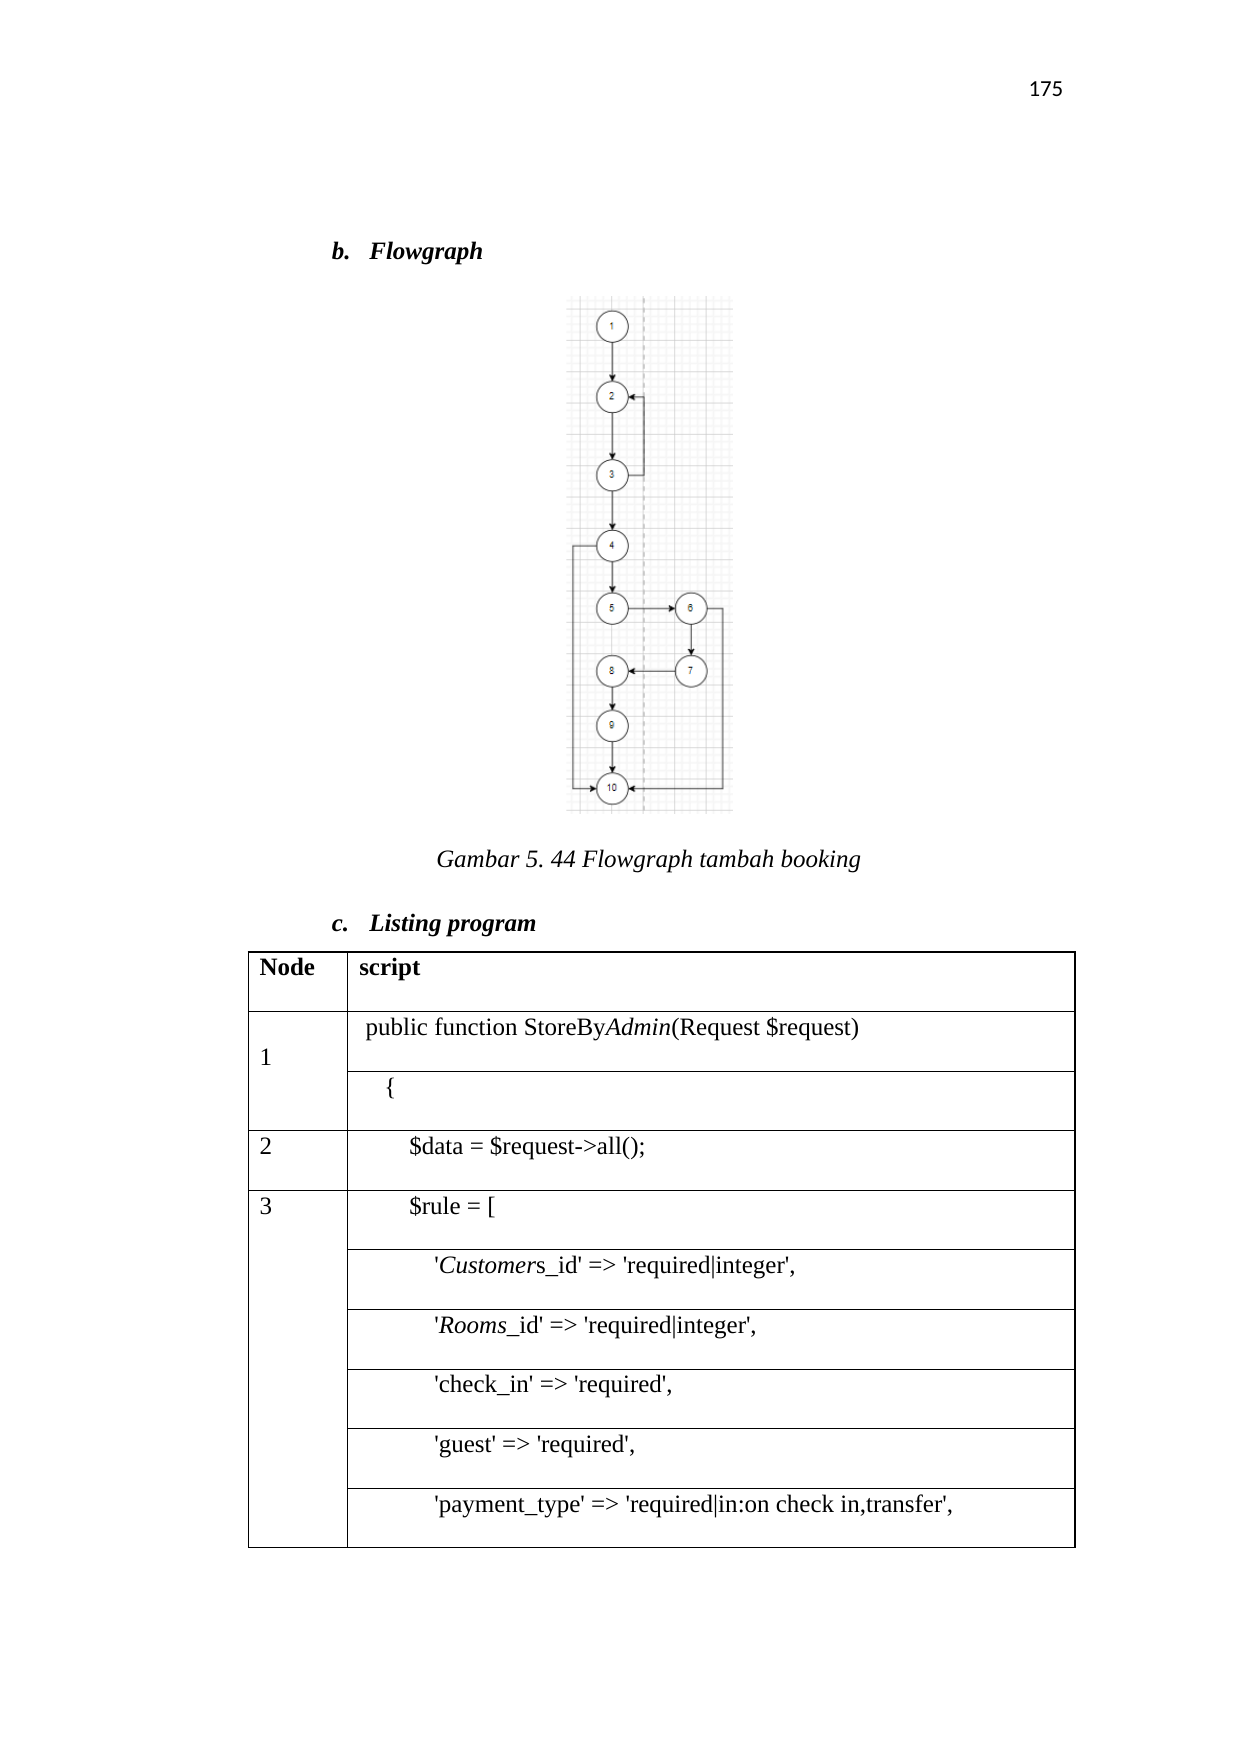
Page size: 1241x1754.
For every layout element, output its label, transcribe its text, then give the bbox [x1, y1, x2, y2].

list Flowgraph [332, 236, 1063, 265]
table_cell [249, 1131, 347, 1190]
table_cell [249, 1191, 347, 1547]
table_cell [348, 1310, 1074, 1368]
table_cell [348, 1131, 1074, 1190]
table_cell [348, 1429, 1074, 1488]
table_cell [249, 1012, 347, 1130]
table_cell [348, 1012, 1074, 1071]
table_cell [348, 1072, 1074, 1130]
picture [566, 296, 733, 814]
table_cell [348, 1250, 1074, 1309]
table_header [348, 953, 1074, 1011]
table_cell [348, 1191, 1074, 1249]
text Gambar 5. 44 Flowgraph tambah booking [236, 844, 1063, 873]
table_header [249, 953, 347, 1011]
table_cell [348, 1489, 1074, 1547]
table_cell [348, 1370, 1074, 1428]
list Listing program [332, 908, 1063, 937]
